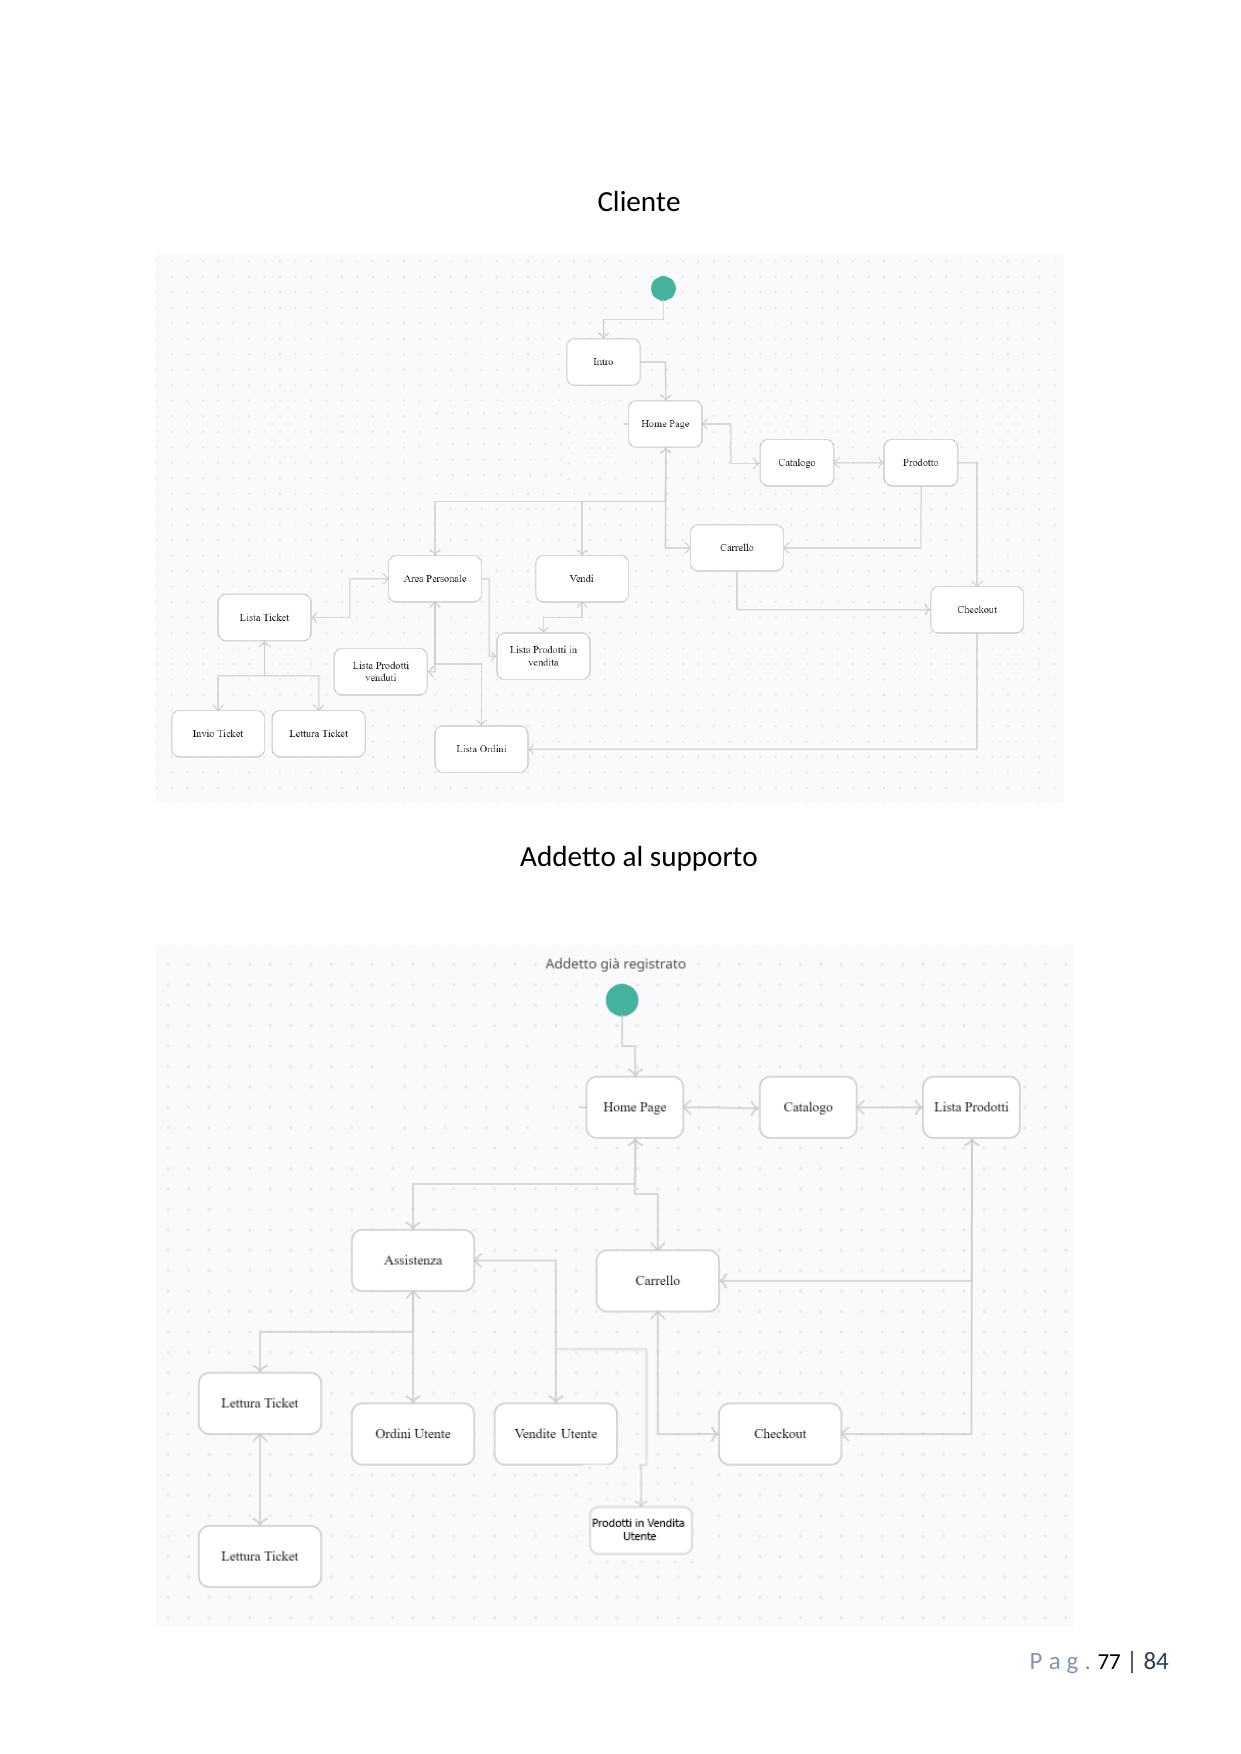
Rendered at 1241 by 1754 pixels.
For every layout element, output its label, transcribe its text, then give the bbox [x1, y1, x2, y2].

text Addetto al supporto [156, 838, 1122, 874]
picture [155, 254, 1065, 803]
picture [155, 945, 1075, 1627]
text Cliente [156, 183, 1122, 219]
